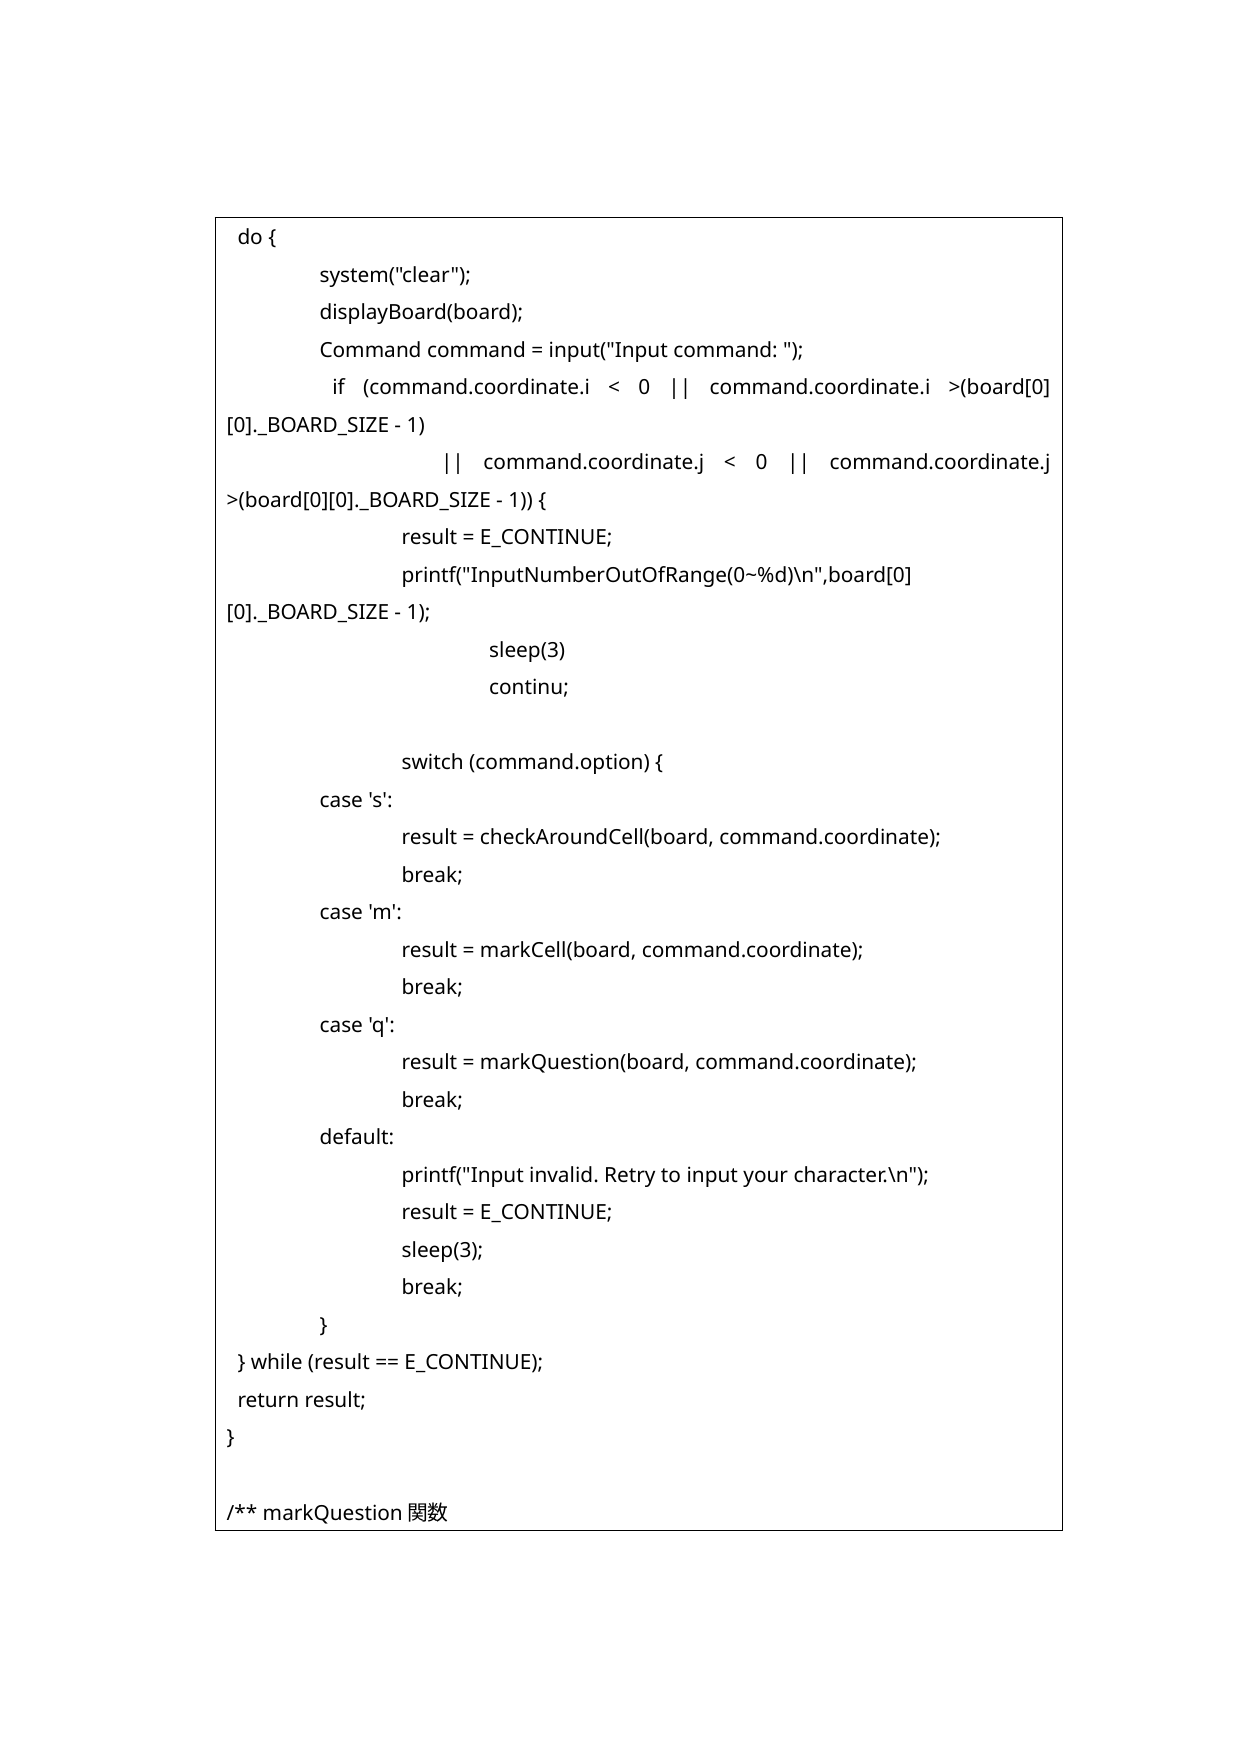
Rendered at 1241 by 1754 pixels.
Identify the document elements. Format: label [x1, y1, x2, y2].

table_header [216, 218, 1062, 1530]
